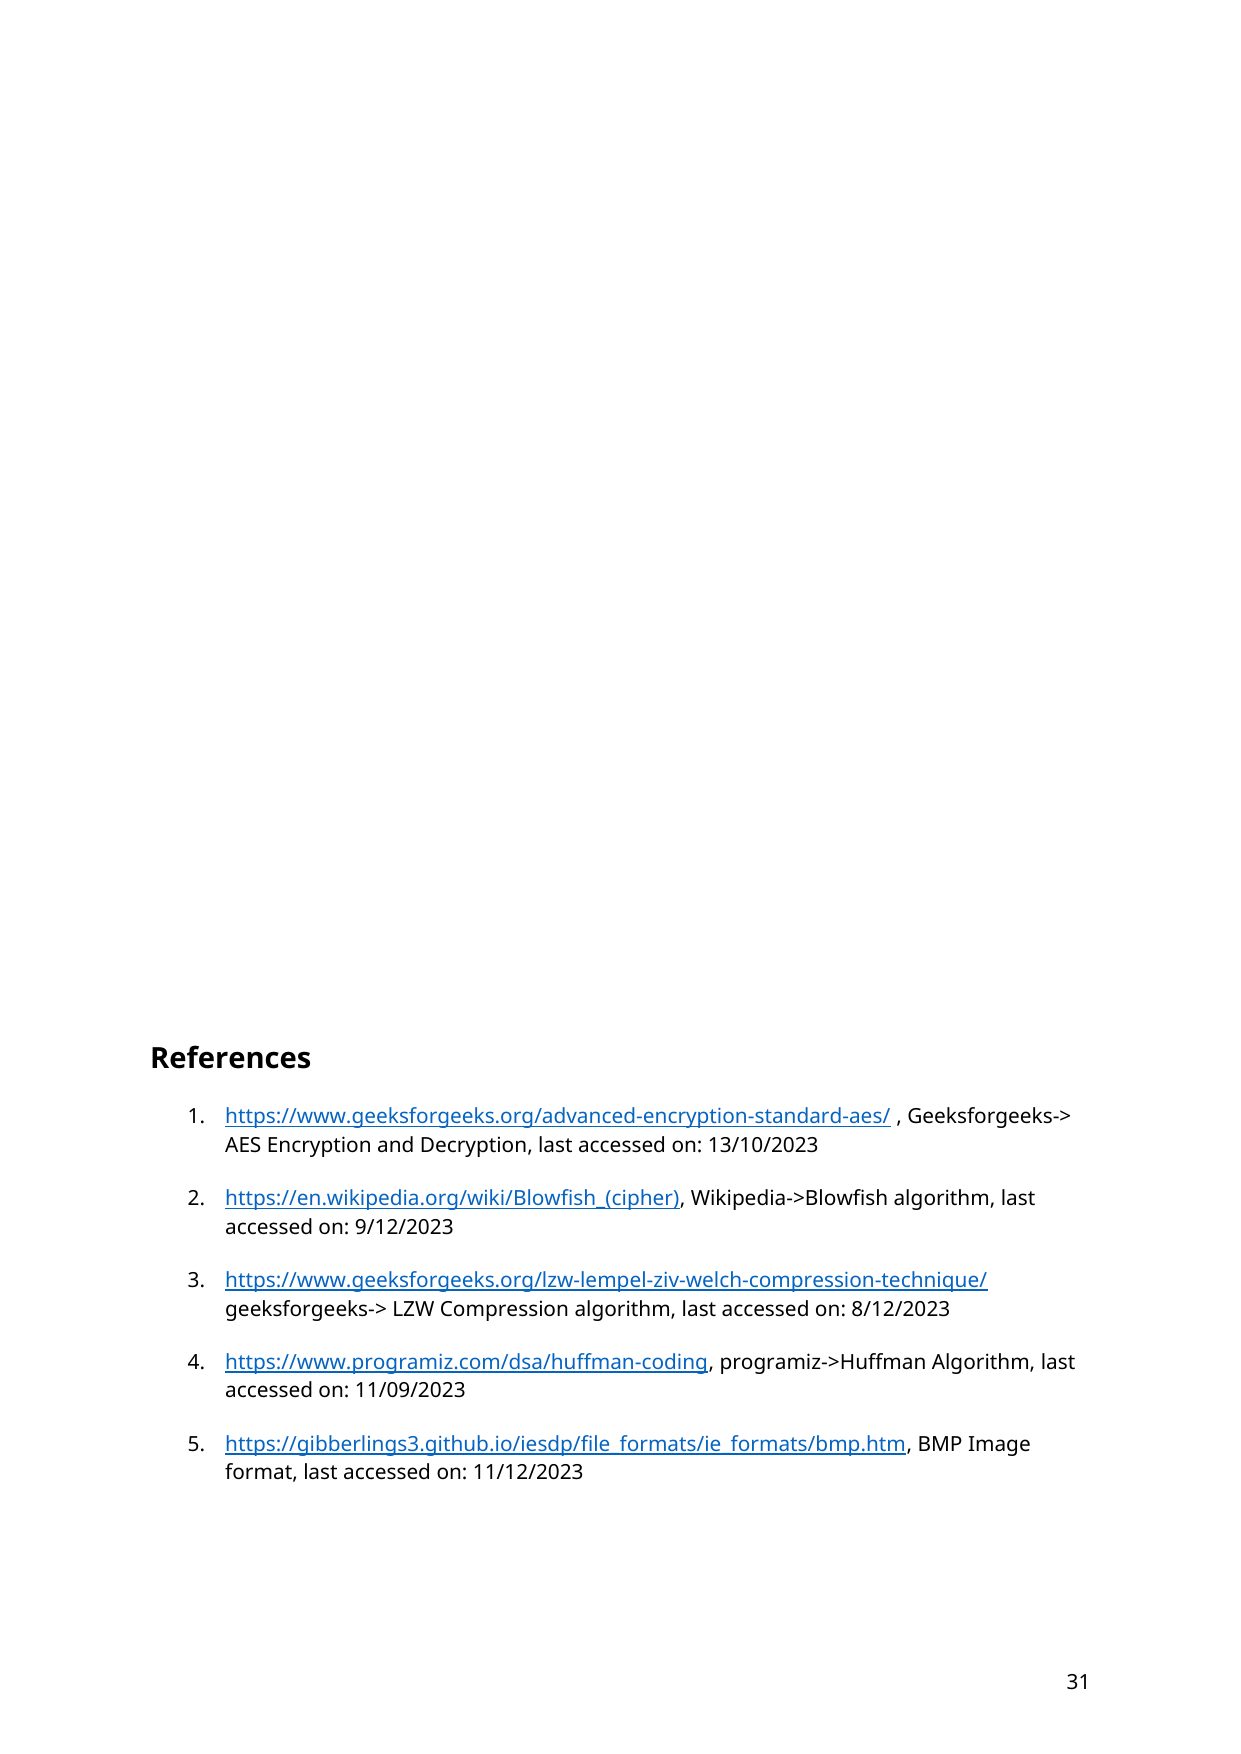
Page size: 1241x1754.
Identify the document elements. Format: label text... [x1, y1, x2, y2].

subtitle https://www.geeksforgeeks.org/lzw-lempel-ziv-welch-compression-technique/ geeksforgeeks-> LZW Compression algorithm, last accessed on: 8/12/2023 [187, 1265, 1090, 1322]
subtitle https://www.programiz.com/dsa/huffman-coding, programiz->Huffman Algorithm, last accessed on: 11/09/2023 [187, 1347, 1090, 1404]
subtitle https://gibberlings3.github.io/iesdp/file_formats/ie_formats/bmp.htm, BMP Image format, last accessed on: 11/12/2023 [187, 1429, 1090, 1486]
subtitle https://en.wikipedia.org/wiki/Blowfish_(cipher), Wikipedia->Blowfish algorithm, last accessed on: 9/12/2023 [187, 1183, 1090, 1240]
subtitle References [150, 1037, 1090, 1077]
subtitle https://www.geeksforgeeks.org/advanced-encryption-standard-aes/ , Geeksforgeeks-> AES Encryption and Decryption, last accessed on: 13/10/2023 [187, 1102, 1090, 1158]
